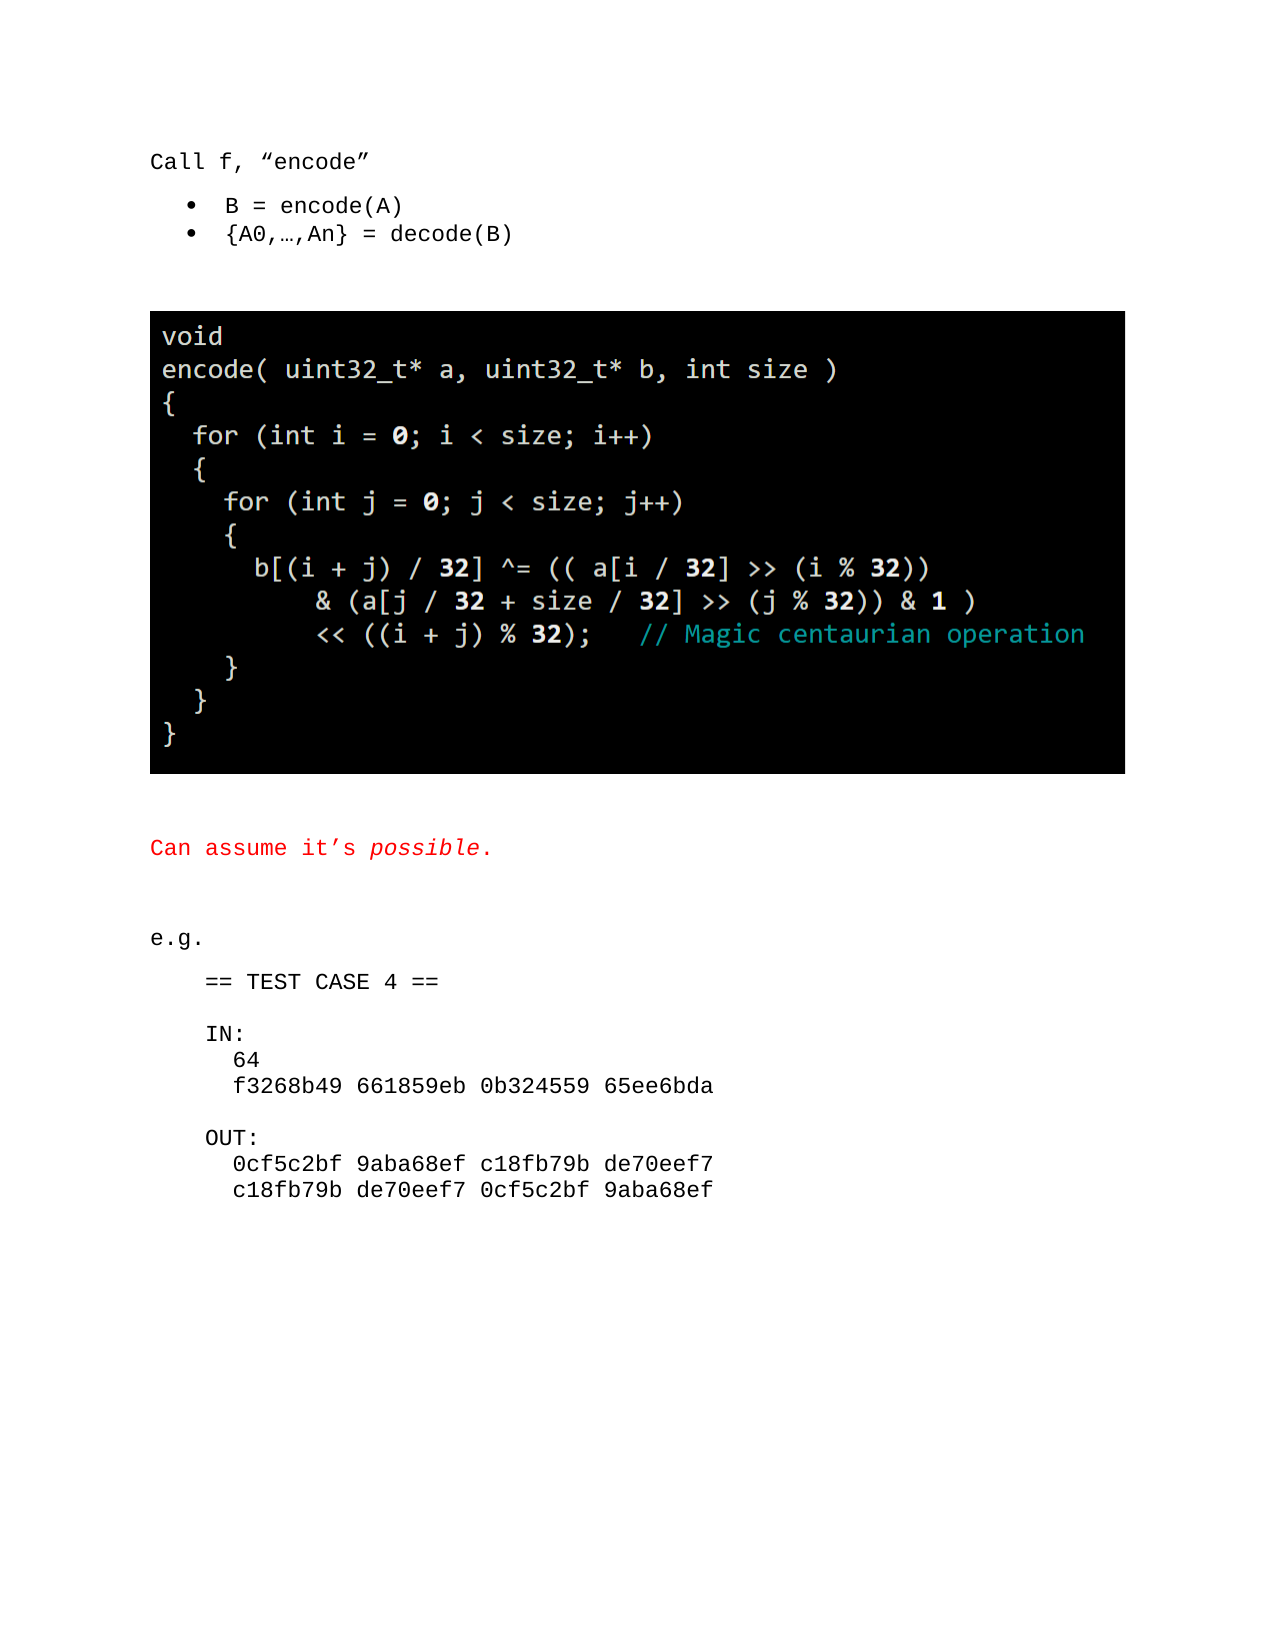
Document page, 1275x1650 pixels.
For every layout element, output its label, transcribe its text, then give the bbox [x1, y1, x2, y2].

text f3268b49 661859eb 0b324559 65ee6bda [150, 1074, 1125, 1100]
picture [150, 311, 1125, 774]
text 0cf5c2bf 9aba68ef c18fb79b de70eef7 [150, 1152, 1125, 1178]
text Can assume it’s possible. [150, 837, 1125, 863]
text OUT: [150, 1126, 1125, 1152]
text == TEST CASE 4 == [150, 970, 1125, 996]
text Call f, “encode” [150, 150, 1125, 176]
list {A0,…,An} = decode(B) [187, 222, 1125, 248]
text e.g. [150, 926, 1125, 952]
text c18fb79b de70eef7 0cf5c2bf 9aba68ef [150, 1178, 1125, 1204]
text 64 [150, 1048, 1125, 1074]
text IN: [150, 1022, 1125, 1048]
list B = encode(A) [187, 194, 1125, 221]
